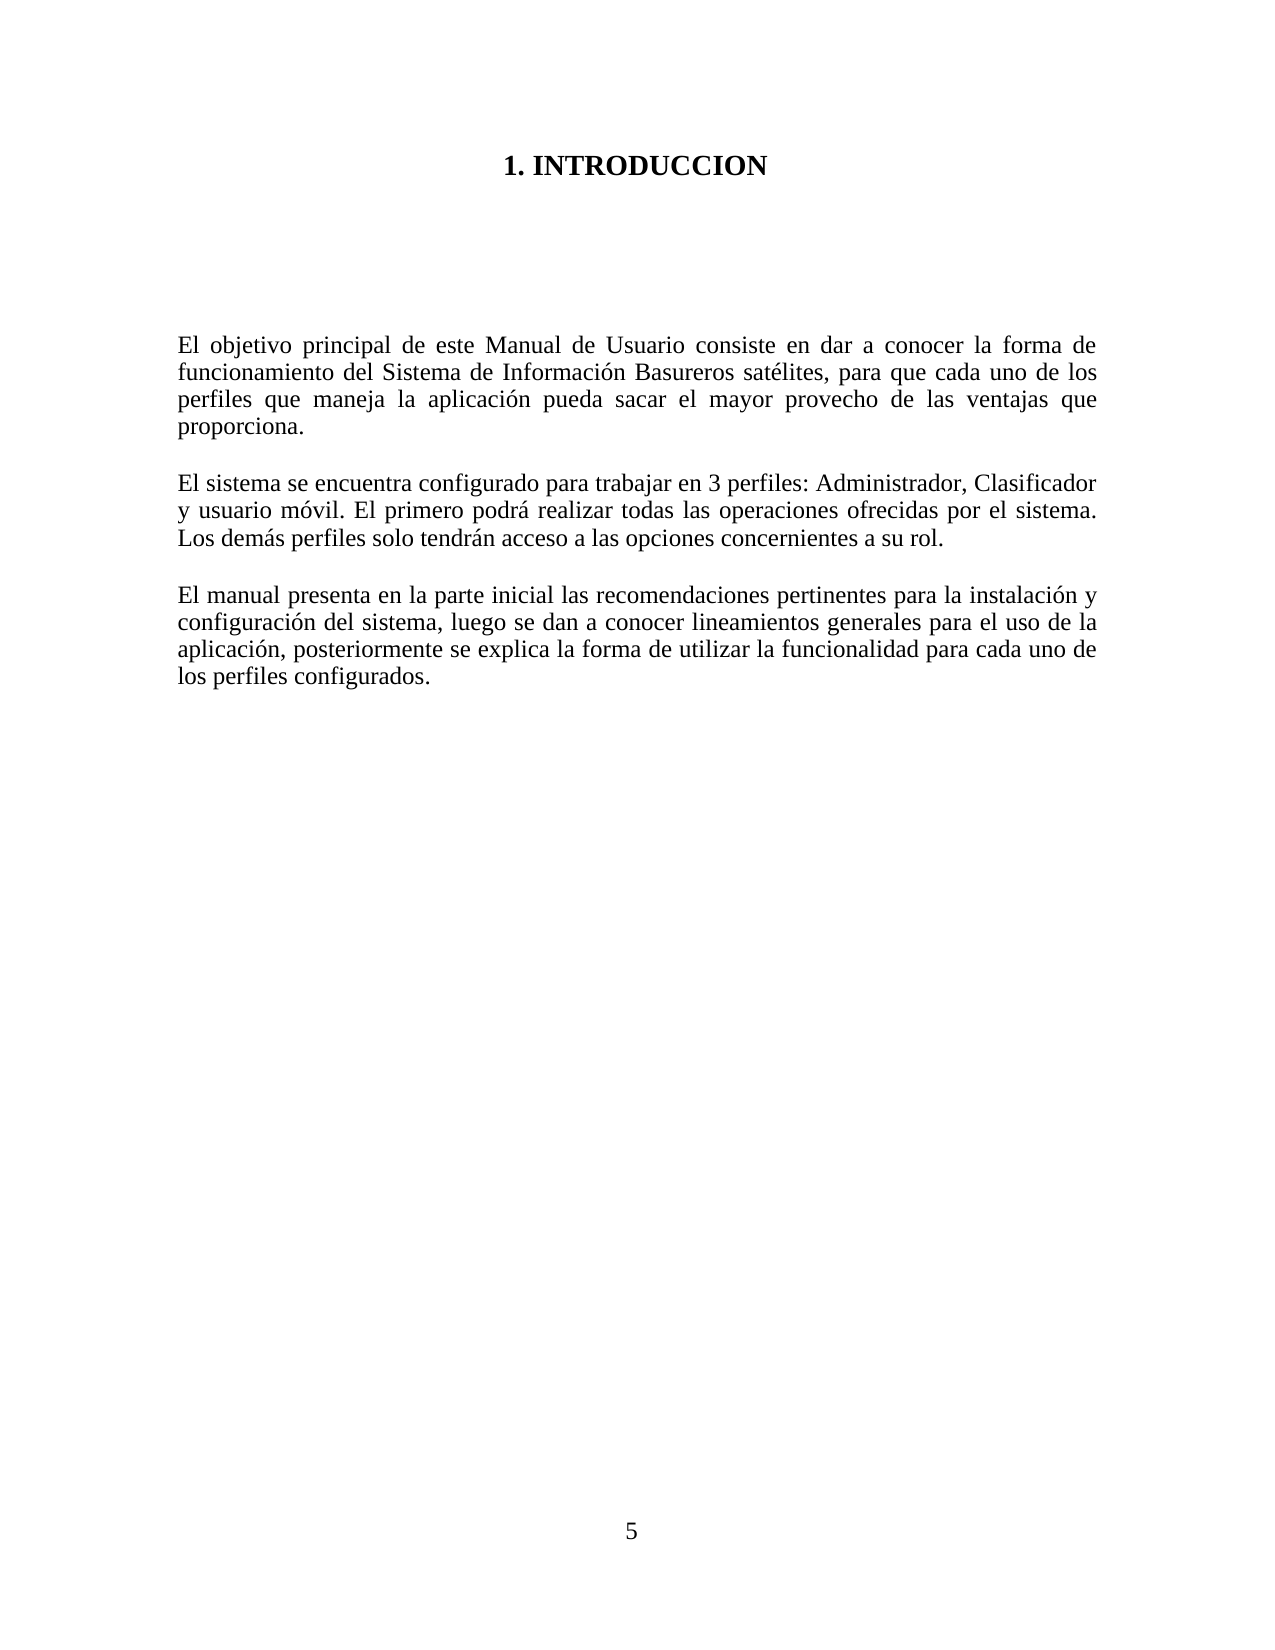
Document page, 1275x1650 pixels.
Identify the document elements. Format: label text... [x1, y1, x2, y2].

text El manual presenta en la parte inicial las recomendaciones pertinentes para la instalación y configuración del sistema, luego se dan a conocer lineamientos generales para el uso de la aplicación, posteriormente se explica la forma de utilizar la funcionalidad para cada uno de los perfiles configurados. [177, 582, 1098, 690]
text El sistema se encuentra configurado para trabajar en 3 perfiles: Administrador, Clasificador y usuario móvil. El primero podrá realizar todas las operaciones ofrecidas por el sistema. Los demás perfiles solo tendrán acceso a las opciones concernientes a su rol. [177, 470, 1098, 551]
subtitle 1. INTRODUCCION [177, 148, 1098, 181]
text El objetivo principal de este Manual de Usuario consiste en dar a conocer la forma de funcionamiento del Sistema de Información Basureros satélites, para que cada uno de los perfiles que maneja la aplicación pueda sacar el mayor provecho de las ventajas que proporciona. [177, 331, 1098, 440]
